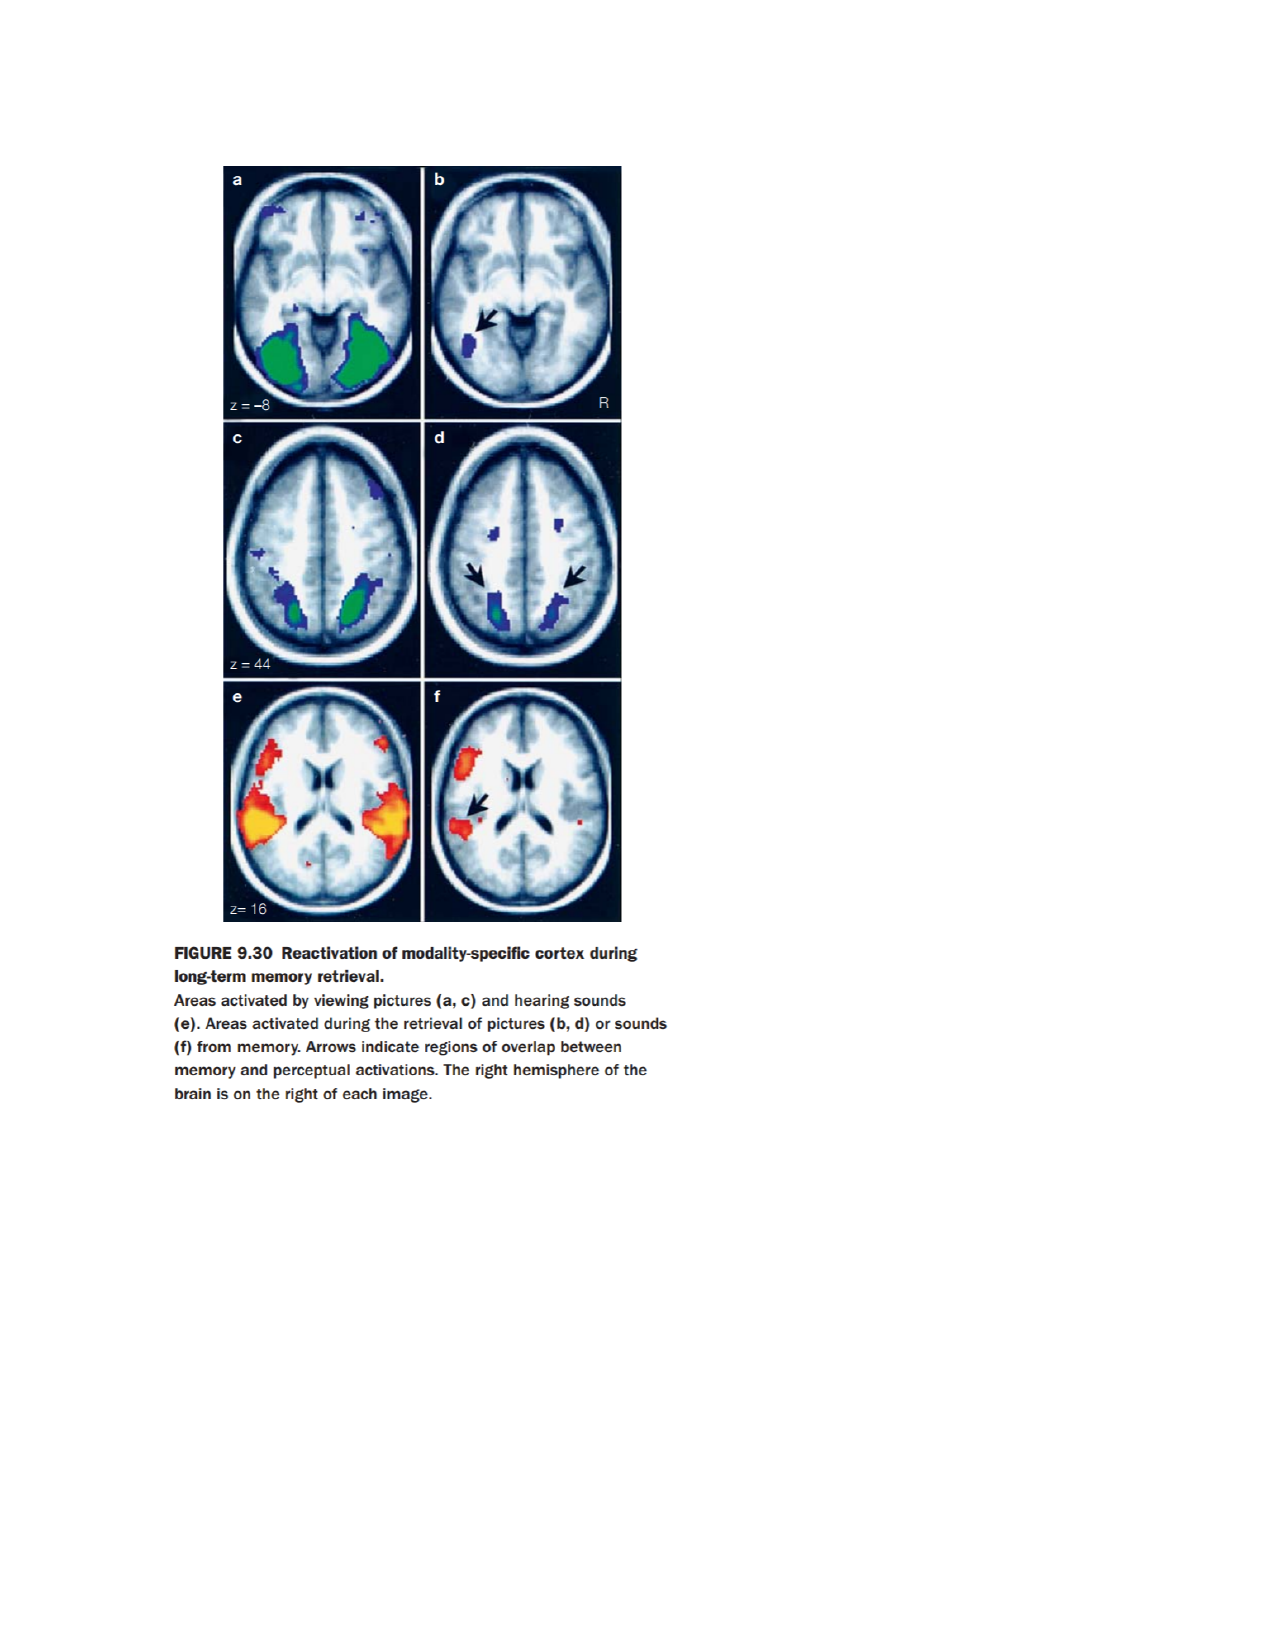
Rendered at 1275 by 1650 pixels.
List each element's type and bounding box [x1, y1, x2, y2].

picture [150, 150, 692, 1142]
